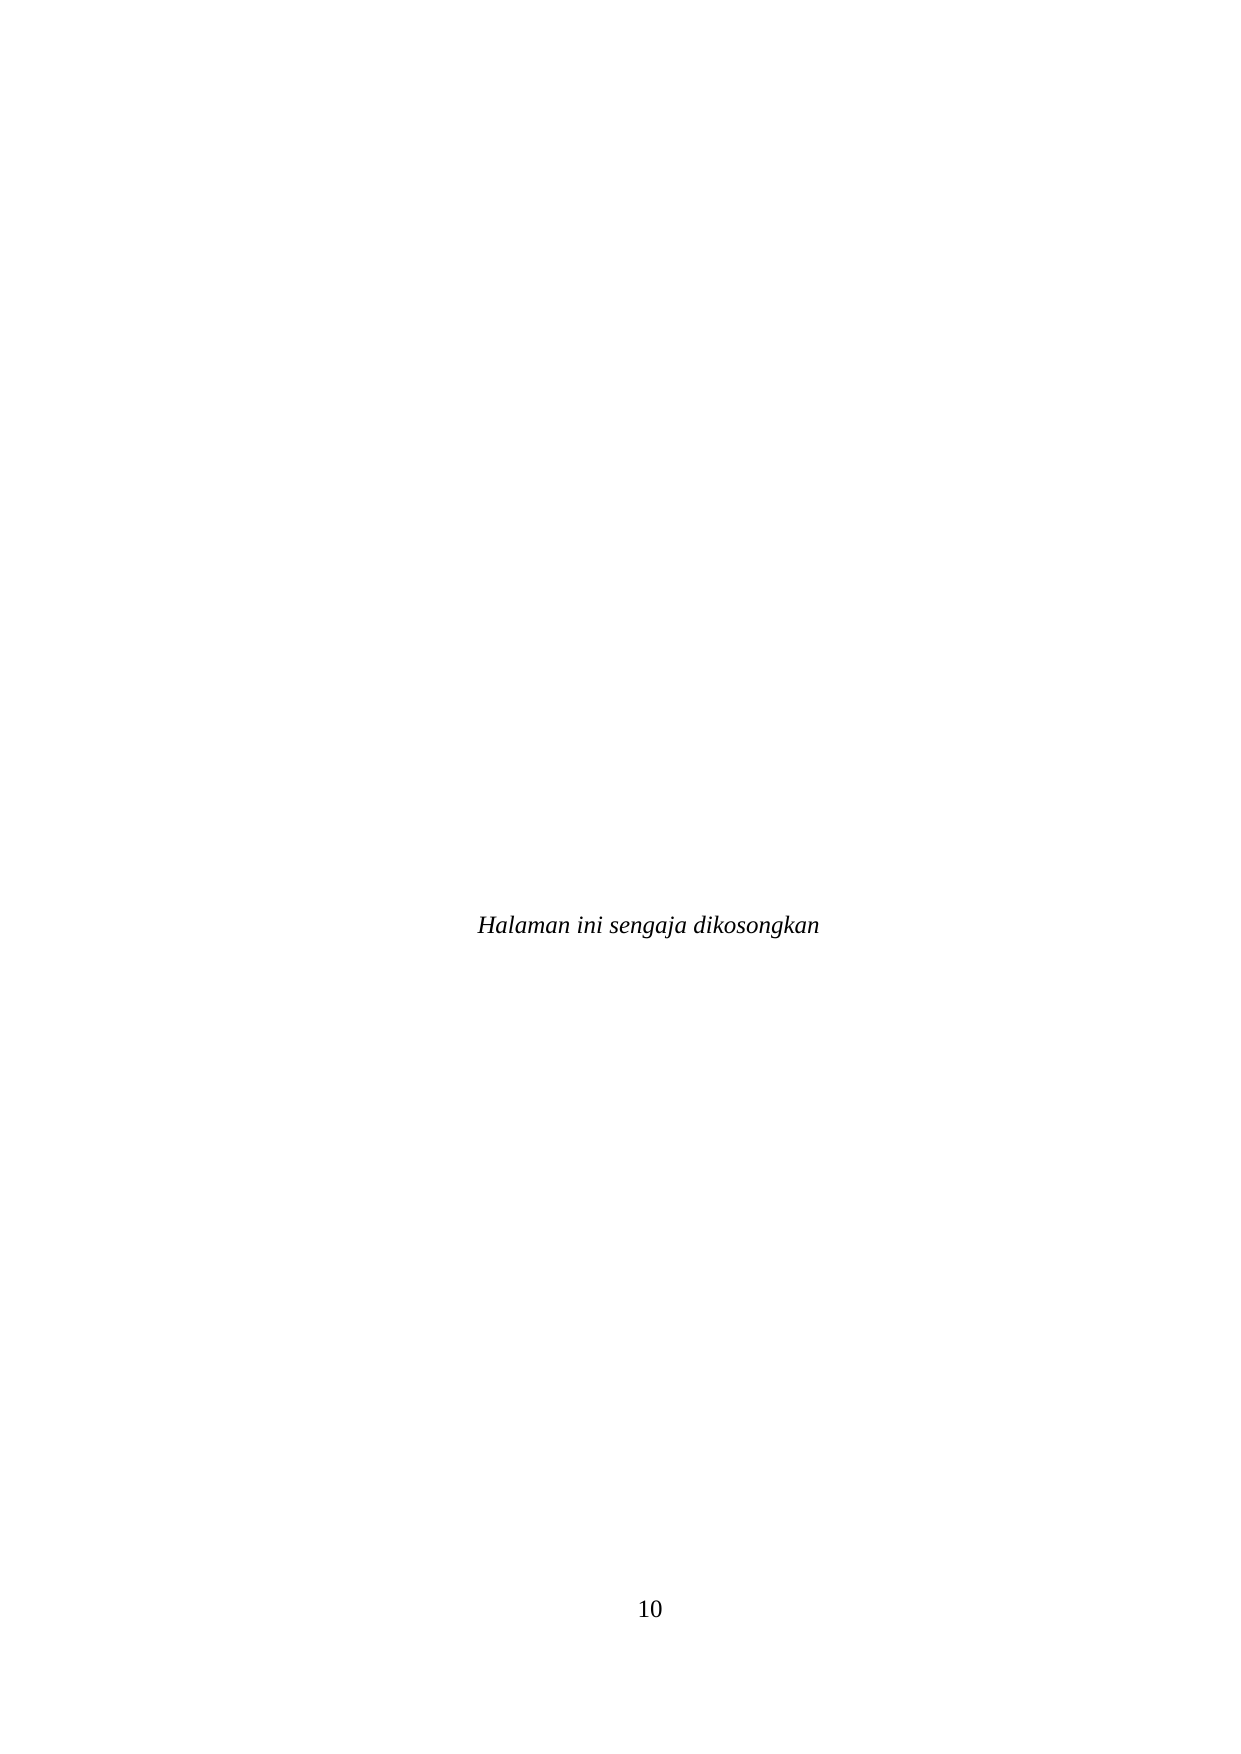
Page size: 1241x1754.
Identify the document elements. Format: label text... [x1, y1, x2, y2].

text Halaman ini sengaja dikosongkan [236, 910, 1063, 939]
